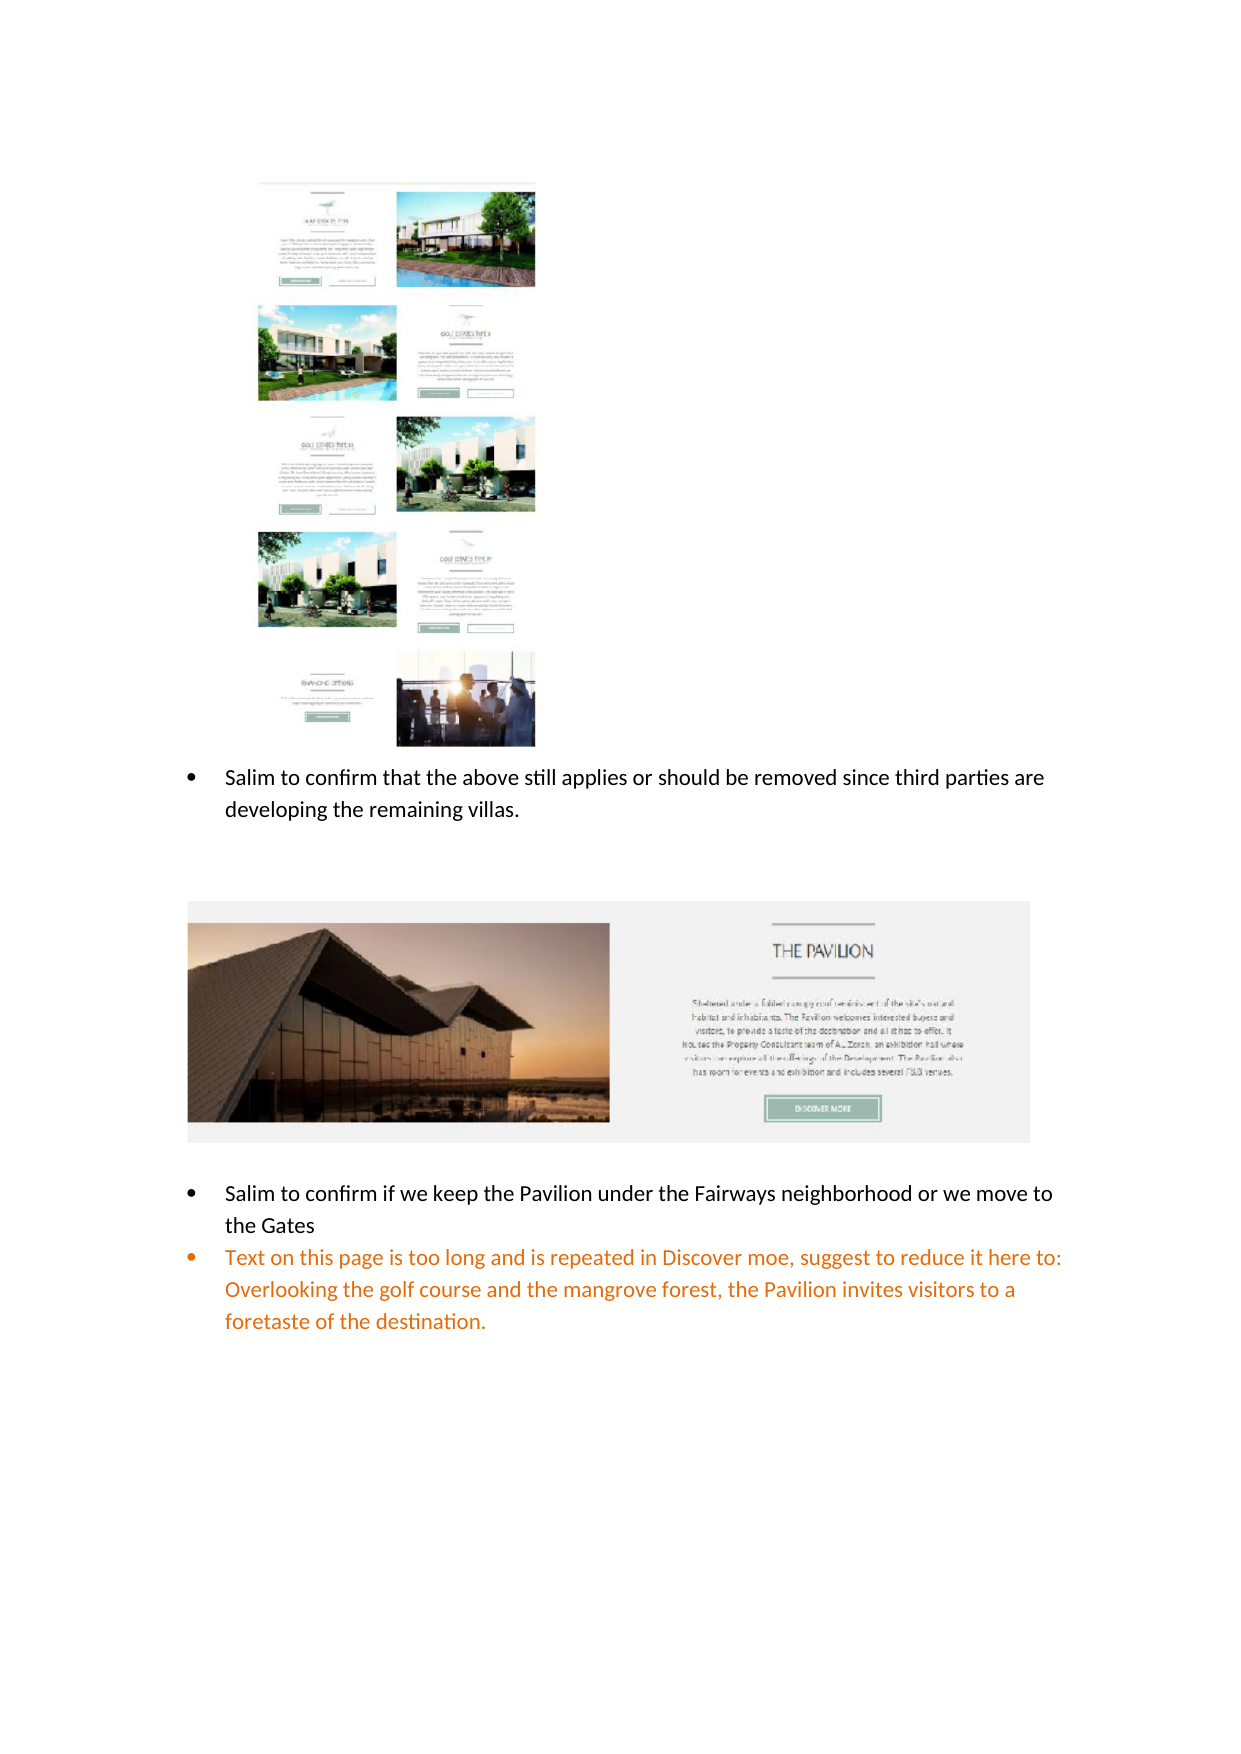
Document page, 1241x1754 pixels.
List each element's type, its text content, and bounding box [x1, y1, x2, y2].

list Salim to confirm if we keep the Pavilion under the Fairways neighborhood or we move to the Gates [187, 1179, 1090, 1239]
list Text on this page is too long and is repeated in Discover moe, suggest to reduce it here to: [187, 1243, 1090, 1271]
list Salim to confirm that the above still applies or should be removed since third parties are developing the remaining villas. [187, 763, 1090, 824]
list Overlooking the golf course and the mangrove forest, the Pavilion invites visitors to a foretaste of the destination. [225, 1275, 1090, 1335]
